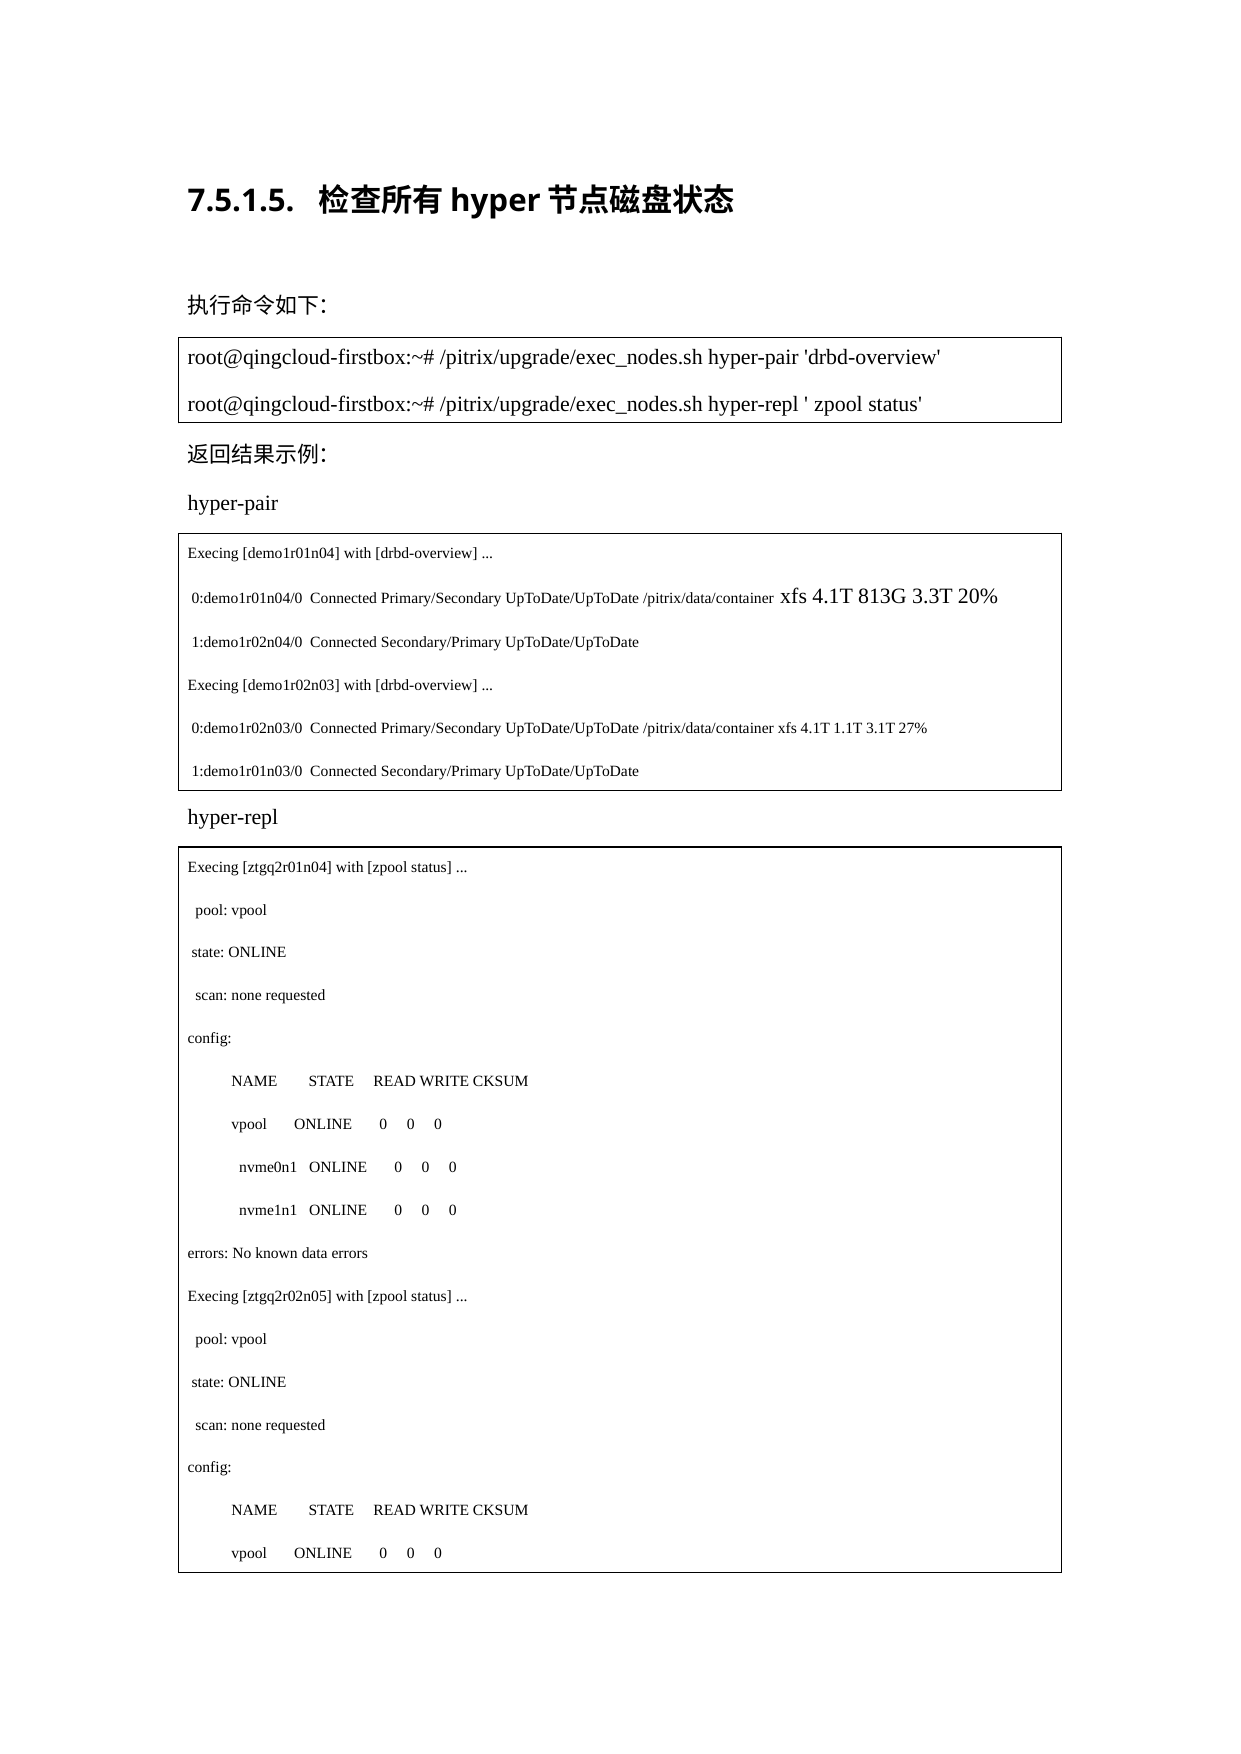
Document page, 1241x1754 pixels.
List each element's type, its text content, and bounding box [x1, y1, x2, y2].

text root@qingcloud-firstbox:~# /pitrix/upgrade/exec_nodes.sh hyper-repl ' zpool status' [179, 383, 1061, 422]
text config: [179, 1447, 1061, 1484]
text pool: vpool [179, 1318, 1061, 1356]
text vpool ONLINE 0 0 0 [179, 1104, 1061, 1141]
text hyper-pair [187, 486, 1053, 520]
text root@qingcloud-firstbox:~# /pitrix/upgrade/exec_nodes.sh hyper-pair 'drbd-overview' [179, 338, 1061, 374]
text state: ONLINE [179, 1361, 1061, 1398]
text 1:demo1r02n04/0 Connected Secondary/Primary UpToDate/UpToDate [179, 622, 1061, 659]
text pool: vpool [179, 889, 1061, 926]
text 返回结果示例： [187, 436, 1053, 470]
text nvme1n1 ONLINE 0 0 0 [179, 1190, 1061, 1227]
text scan: none requested [179, 1404, 1061, 1441]
text NAME STATE READ WRITE CKSUM [179, 1061, 1061, 1098]
text nvme0n1 ONLINE 0 0 0 [179, 1147, 1061, 1184]
text errors: No known data errors [179, 1233, 1061, 1270]
text 0:demo1r01n04/0 Connected Primary/Secondary UpToDate/UpToDate /pitrix/data/container xfs 4.1T 813G 3.3T 20% [179, 575, 1061, 612]
text 1:demo1r01n03/0 Connected Secondary/Primary UpToDate/UpToDate [179, 751, 1061, 790]
text hyper-repl [187, 800, 1053, 834]
text Execing [ztgq2r01n04] with [zpool status] ... [179, 848, 1061, 883]
text 0:demo1r02n03/0 Connected Primary/Secondary UpToDate/UpToDate /pitrix/data/container xfs 4.1T 1.1T 3.1T 27% [179, 708, 1061, 745]
text config: [179, 1018, 1061, 1055]
text Execing [ztgq2r02n05] with [zpool status] ... [179, 1276, 1061, 1313]
text NAME STATE READ WRITE CKSUM [179, 1490, 1061, 1527]
text state: ONLINE [179, 932, 1061, 969]
subtitle 检查所有hyper节点磁盘状态 [187, 164, 1053, 232]
text Execing [demo1r02n03] with [drbd-overview] ... [179, 665, 1061, 702]
text Execing [demo1r01n04] with [drbd-overview] ... [179, 534, 1061, 569]
text vpool ONLINE 0 0 0 [179, 1533, 1061, 1572]
text 执行命令如下： [187, 287, 1053, 321]
text scan: none requested [179, 975, 1061, 1012]
